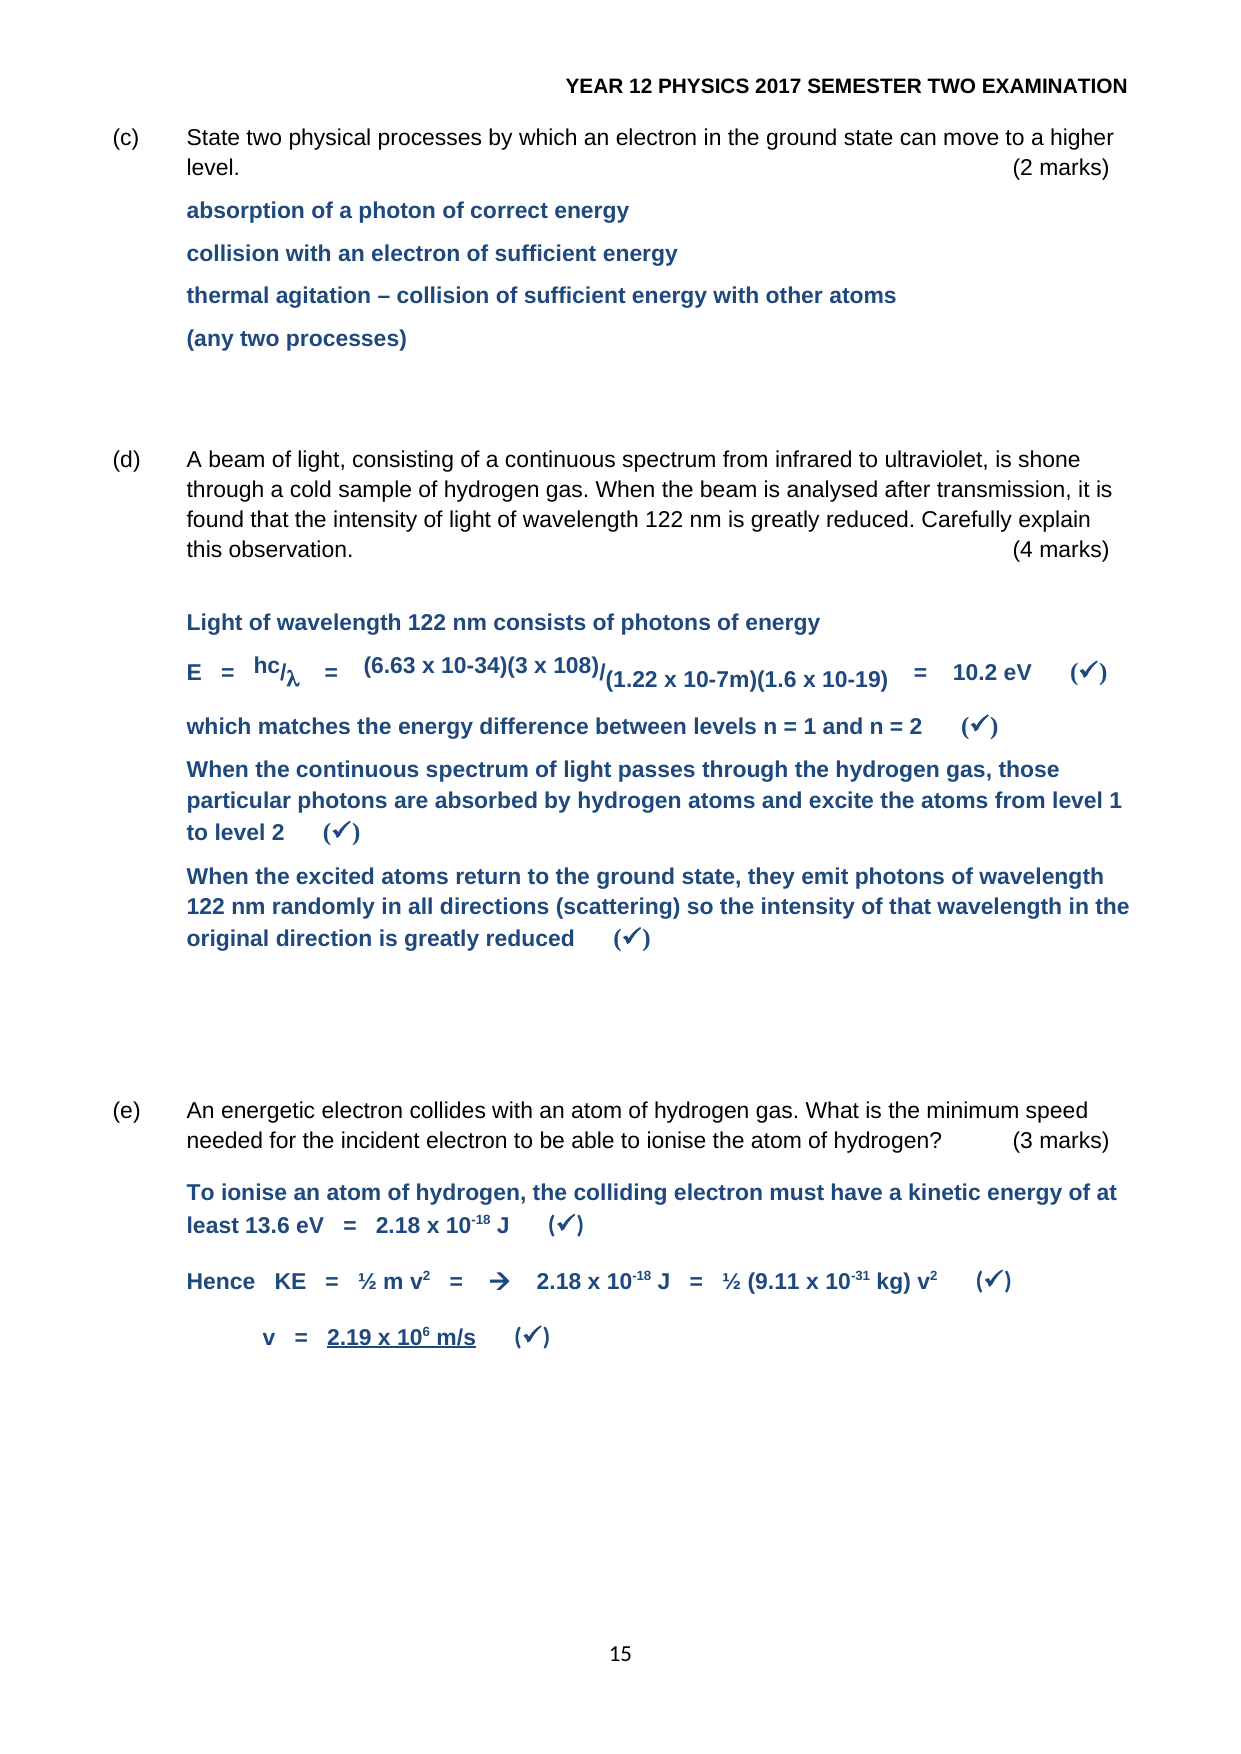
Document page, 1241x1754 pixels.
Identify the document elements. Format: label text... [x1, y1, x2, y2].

text which matches the energy difference between levels n = 1 and n = 2 () [112, 711, 1131, 739]
text Light of wavelength 122 nm consists of photons of energy [112, 609, 1131, 635]
text E = hc/ = (6.63 x 10-34)(3 x 108)/(1.22 x 10-7m)(1.6 x 10-19) = 10.2 eV () [112, 652, 1131, 692]
text (c) State two physical processes by which an electron in the ground state can move to a higher level. (2 marks) [112, 124, 1131, 181]
text (d) A beam of light, consisting of a continuous spectrum from infrared to ultraviolet, is shone through a cold sample of hydrogen gas. When the beam is analysed after transmission, it is found that the intensity of light of wavelength 122 nm is greatly reduced. Carefully explain this observation. (4 marks) [112, 446, 1131, 562]
text (e) An energetic electron collides with an atom of hydrogen gas. What is the minimum speed needed for the incident electron to be able to ionise the atom of hydrogen? (3 marks) [112, 1097, 1128, 1154]
text absorption of a photon of correct energy [112, 197, 1131, 223]
text v = 2.19 x 106 m/s () [112, 1321, 1128, 1351]
text Hence KE = ½ m v2 = 2.18 x 10-18 J = ½ (9.11 x 10-31 kg) v2 () [112, 1265, 1128, 1296]
text When the continuous spectrum of light passes through the hydrogen gas, those particular photons are absorbed by hydrogen atoms and excite the atoms from level 1 to level 2 () [112, 756, 1131, 846]
text collision with an electron of sufficient energy [112, 240, 1131, 266]
text To ionise an atom of hydrogen, the colliding electron must have a kinetic energy of at least 13.6 eV = 2.18 x 10-18 J () [112, 1178, 1128, 1240]
text When the excited atoms return to the ground state, they emit photons of wavelength 122 nm randomly in all directions (scattering) so the intensity of that wavelength in the original direction is greatly reduced () [112, 863, 1131, 952]
text thermal agitation – collision of sufficient energy with other atoms [112, 282, 1131, 309]
text (any two processes) [112, 325, 1131, 351]
